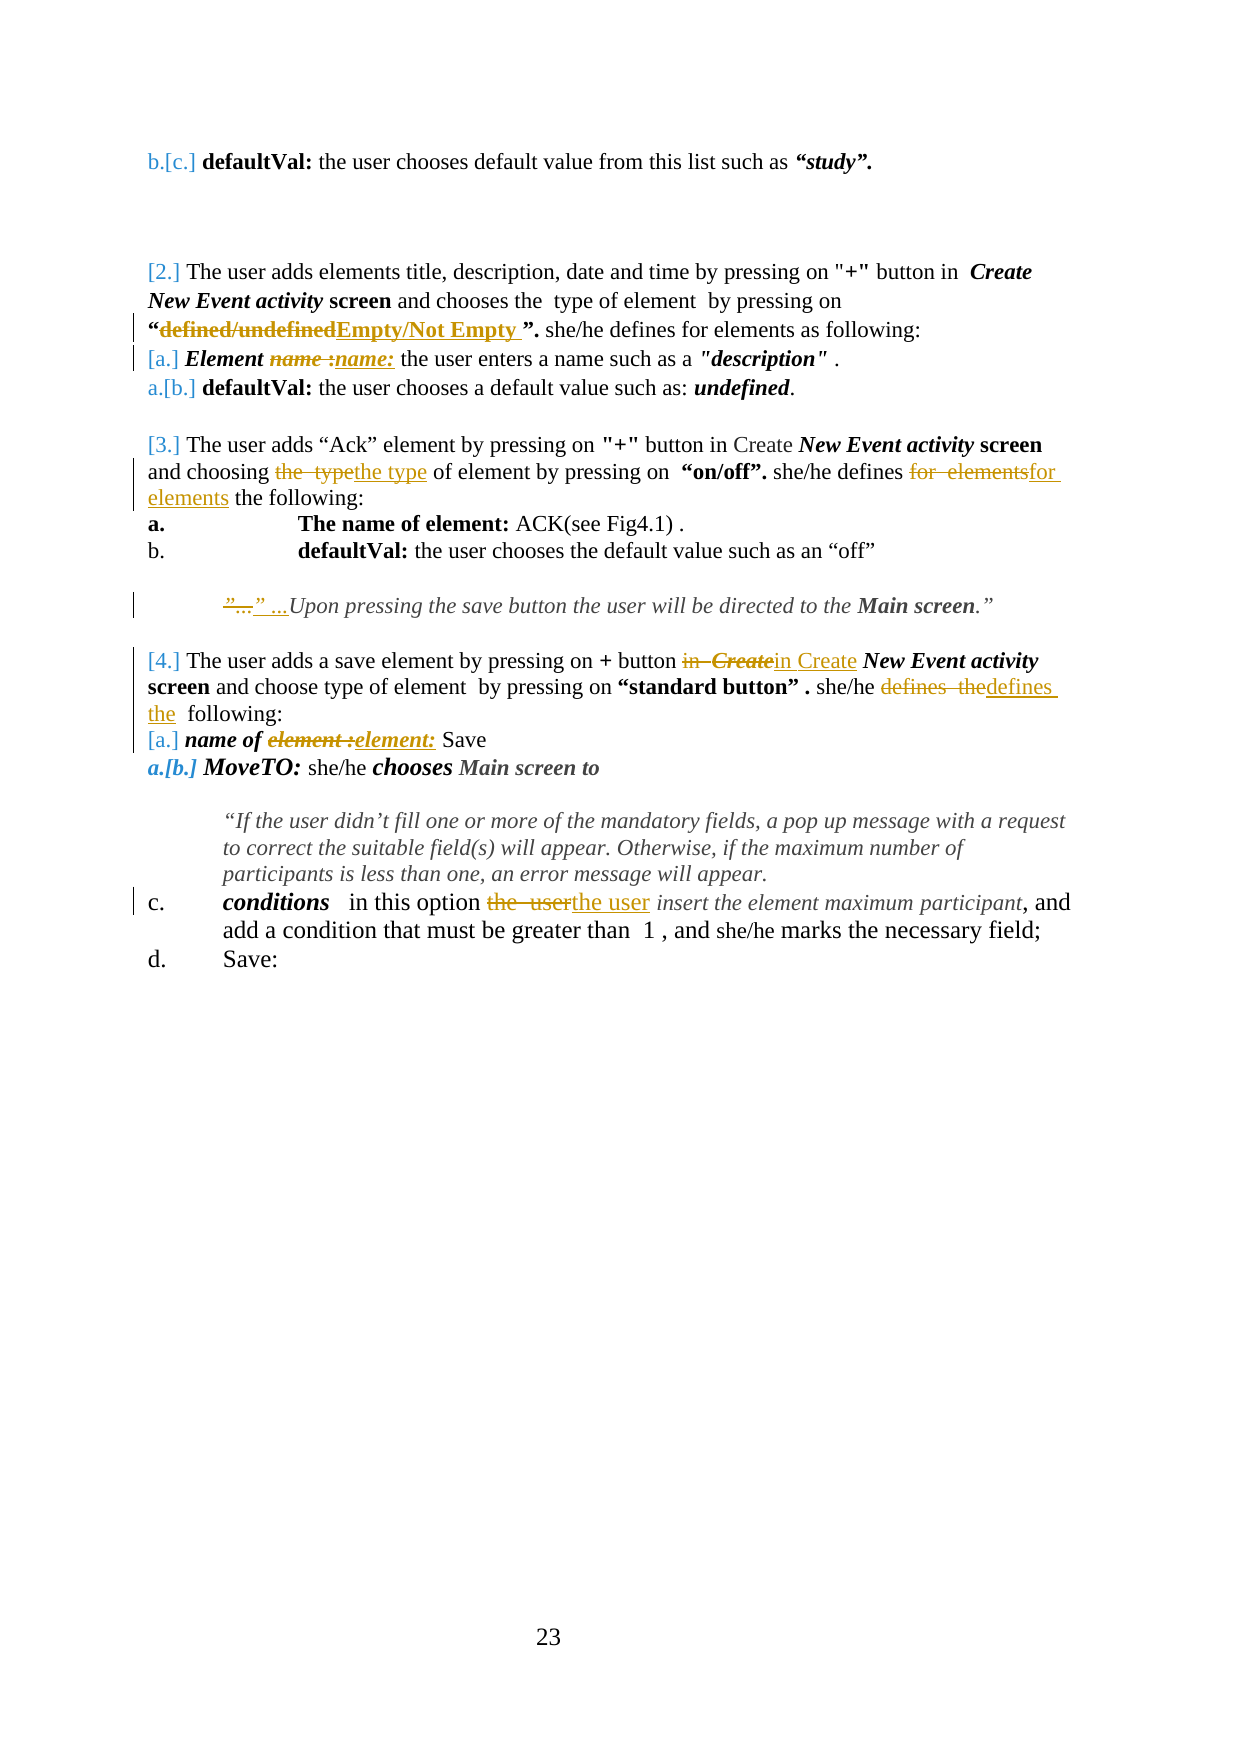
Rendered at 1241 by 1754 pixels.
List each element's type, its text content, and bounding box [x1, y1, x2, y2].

list The name of element: ACK(see Fig4.1) . [148, 511, 1080, 537]
list defaultVal: the user chooses a default value such as: undefined. [148, 374, 1080, 400]
text “If the user didn’t fill one or more of the mandatory fields, a pop up message with a request to correct the suitable field(s) will appear. Otherwise, if the maximum number of participants is less than one, an error message will appear. [223, 808, 1080, 887]
list Element the user enters a name such as a "description" . [148, 345, 1080, 371]
text d. Save: [148, 944, 1080, 973]
list name of Save [148, 726, 1080, 752]
list defaultVal: the user chooses default value from this list such as “study”. [148, 148, 1080, 174]
text c. conditions in this option insert the element maximum participant, and add a condition that must be greater than 1 , and she/he marks the necessary field; [148, 887, 1080, 944]
list MoveTO: she/he chooses Main screen to [148, 752, 1080, 781]
text Upon pressing the save button the user will be directed to the Main screen.” [223, 592, 1080, 618]
list The user adds “Ack” element by pressing on "+" button in Create New Event activity screen and choosing of element by pressing on “on/off”. she/he defines the following: [148, 431, 1080, 511]
list The user adds elements title, description, date and time by pressing on "+" button in Create New Event activity screen and chooses the type of element by pressing on “”. she/he defines for elements as following: [148, 258, 1080, 342]
list defaultVal: the user chooses the default value such as an “off” [148, 537, 1080, 563]
list The user adds a save element by pressing on + button New Event activity screen and choose type of element by pressing on “standard button” . she/he following: [148, 647, 1080, 726]
